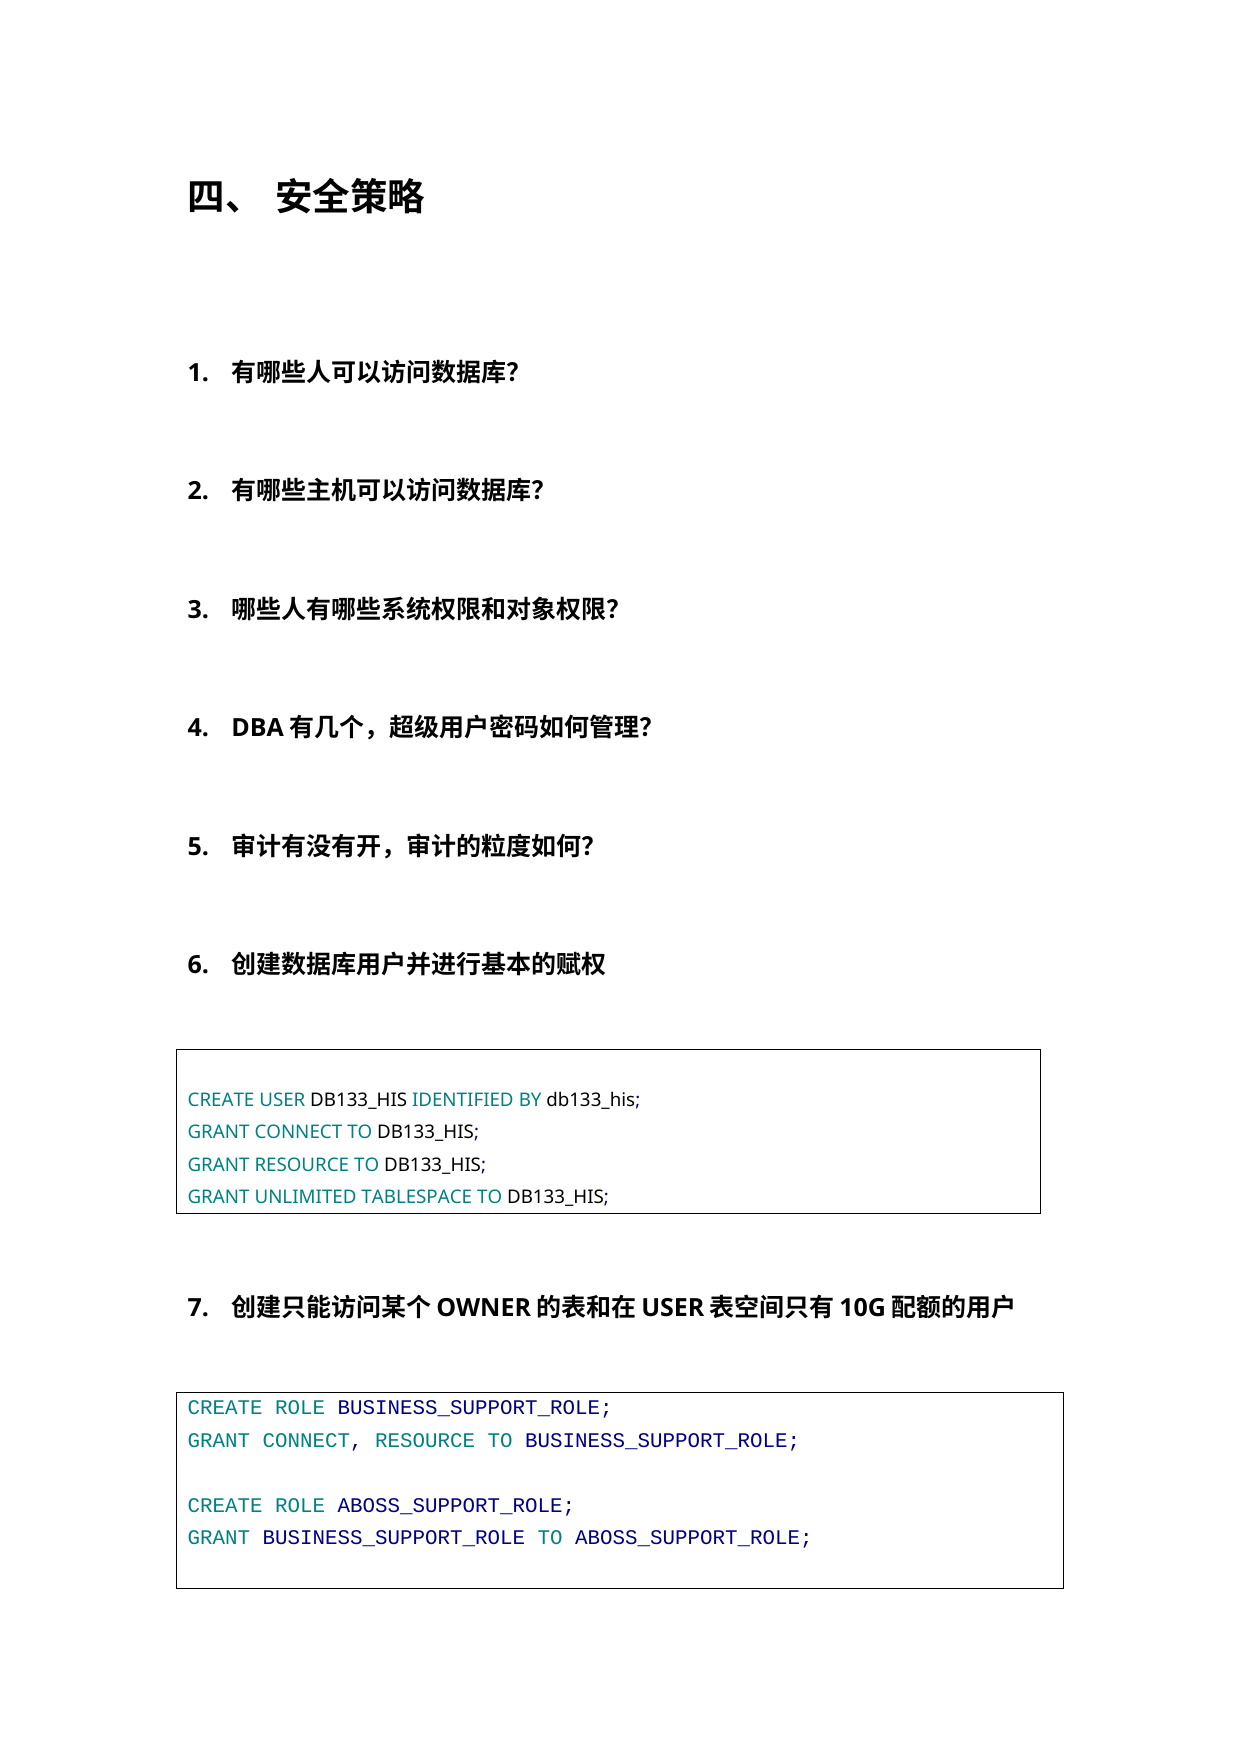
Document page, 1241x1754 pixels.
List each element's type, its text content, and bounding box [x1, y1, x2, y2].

subtitle 创建只能访问某个OWNER的表和在USER表空间只有10G配额的用户 [187, 1273, 1053, 1338]
subtitle 有哪些人可以访问数据库？ [187, 338, 1053, 403]
subtitle 审计有没有开，审计的粒度如何？ [187, 812, 1053, 877]
subtitle 哪些人有哪些系统权限和对象权限？ [187, 575, 1053, 640]
subtitle 创建数据库用户并进行基本的赋权 [187, 931, 1053, 996]
subtitle DBA有几个，超级用户密码如何管理？ [187, 693, 1053, 758]
subtitle 有哪些主机可以访问数据库？ [187, 456, 1053, 521]
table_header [177, 1393, 1063, 1588]
table_header CREATE USER DB133_HIS IDENTIFIED BY db133_his; GRANT CONNECT TO DB133_HIS; GRANT RESOURCE TO DB133_HIS; GRANT UNLIMITED TABLESPACE TO DB133_HIS; [177, 1050, 1040, 1213]
subtitle 安全策略 [187, 162, 1053, 227]
